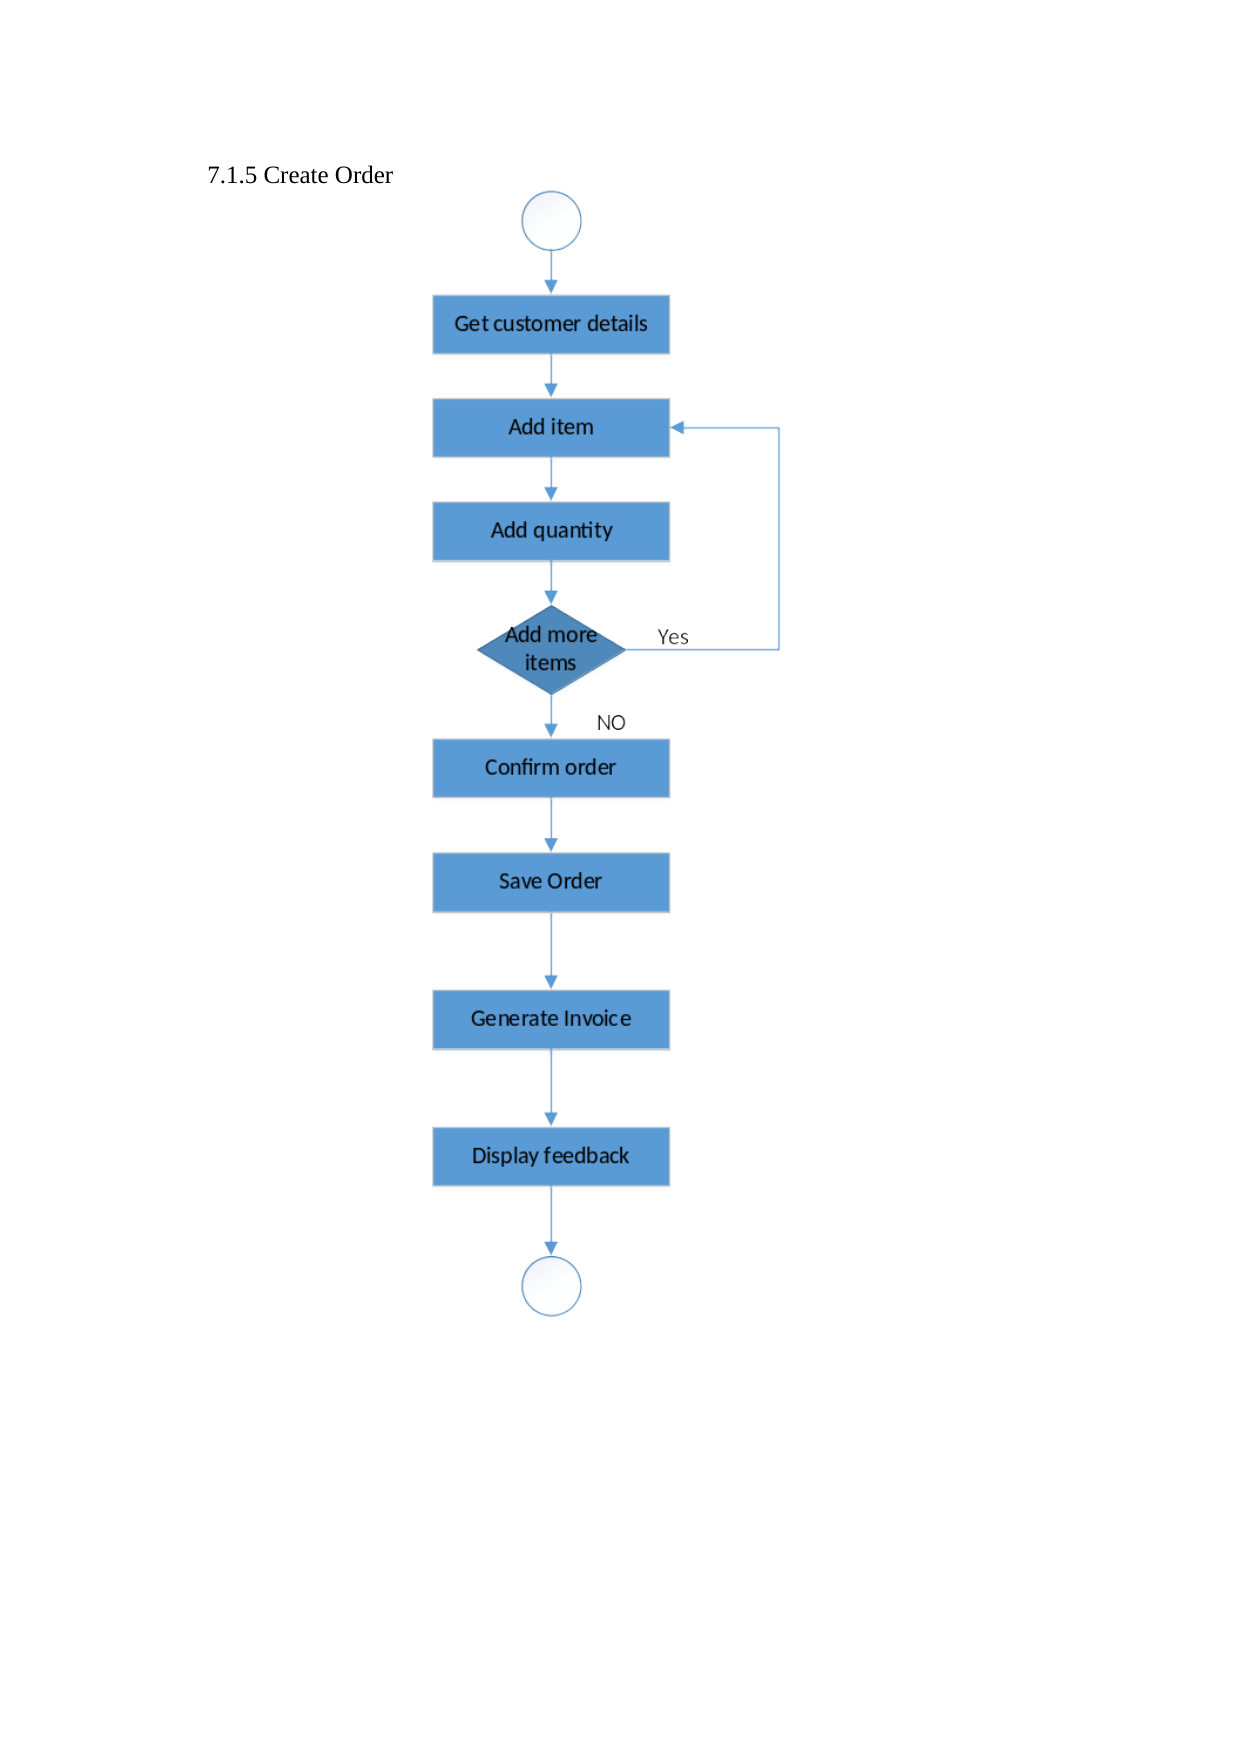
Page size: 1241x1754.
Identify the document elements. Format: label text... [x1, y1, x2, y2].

subtitle 7.1.5 Create Order [207, 160, 1053, 188]
